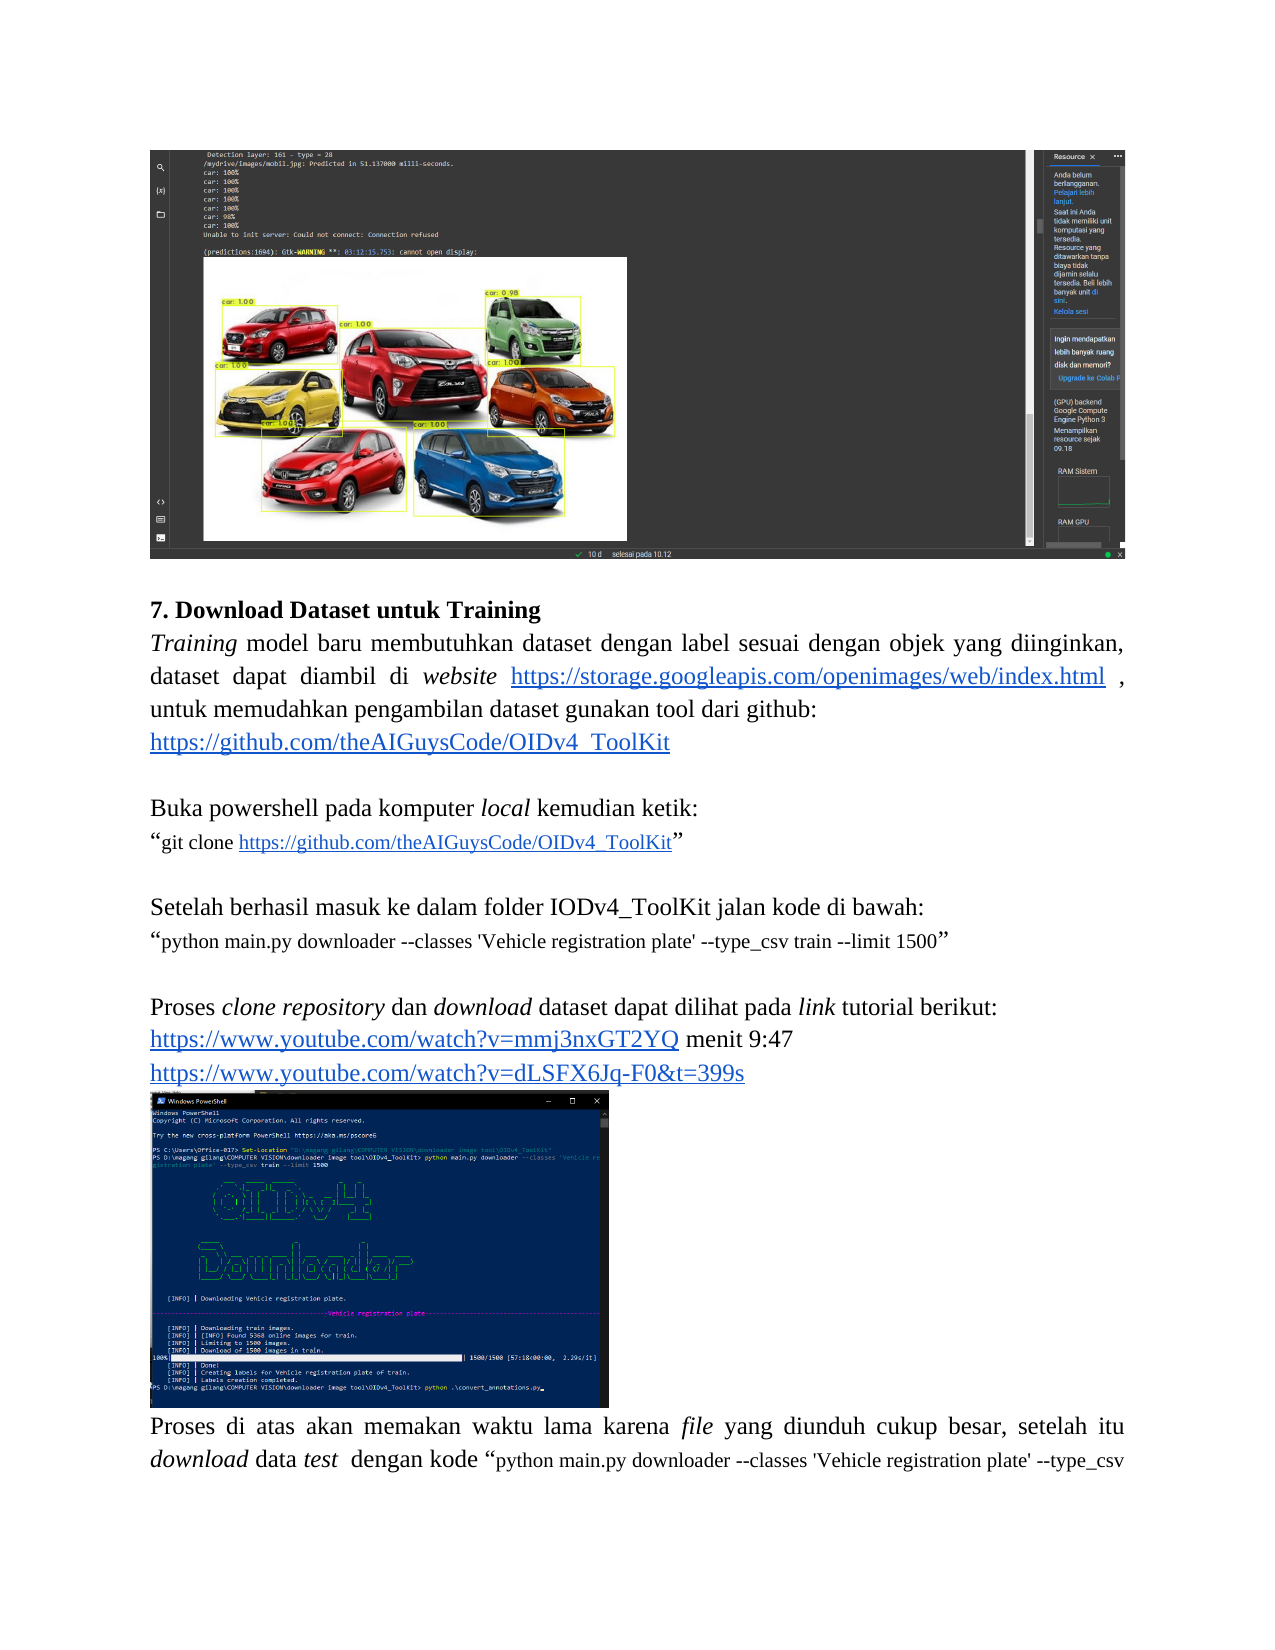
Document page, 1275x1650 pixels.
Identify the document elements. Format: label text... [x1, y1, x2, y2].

text Training model baru membutuhkan dataset dengan label sesuai dengan objek yang diinginkan, dataset dapat diambil di website https://storage.googleapis.com/openimages/web/index.html , untuk memudahkan pengambilan dataset gunakan tool dari github: [150, 628, 1125, 723]
picture [150, 1090, 609, 1408]
text https://www.youtube.com/watch?v=mmj3nxGT2YQ menit 9:47 [150, 1024, 1125, 1053]
text “python main.py downloader --classes 'Vehicle registration plate' --type_csv train --limit 1500” [150, 926, 1125, 954]
text Proses clone repository dan download dataset dapat dilihat pada link tutorial berikut: [150, 992, 1125, 1020]
text 7. Download Dataset untuk Training [150, 595, 1125, 624]
text Setelah berhasil masuk ke dalam folder IODv4_ToolKit jalan kode di bawah: [150, 892, 1125, 921]
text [150, 1411, 1125, 1473]
picture [150, 150, 1125, 559]
text https://github.com/theAIGuysCode/OIDv4_ToolKit [150, 727, 1125, 756]
text “git clone https://github.com/theAIGuysCode/OIDv4_ToolKit” [150, 826, 1125, 855]
text https://www.youtube.com/watch?v=dLSFX6Jq-F0&t=399s [150, 1058, 1125, 1086]
text Buka powershell pada komputer local kemudian ketik: [150, 793, 1125, 822]
